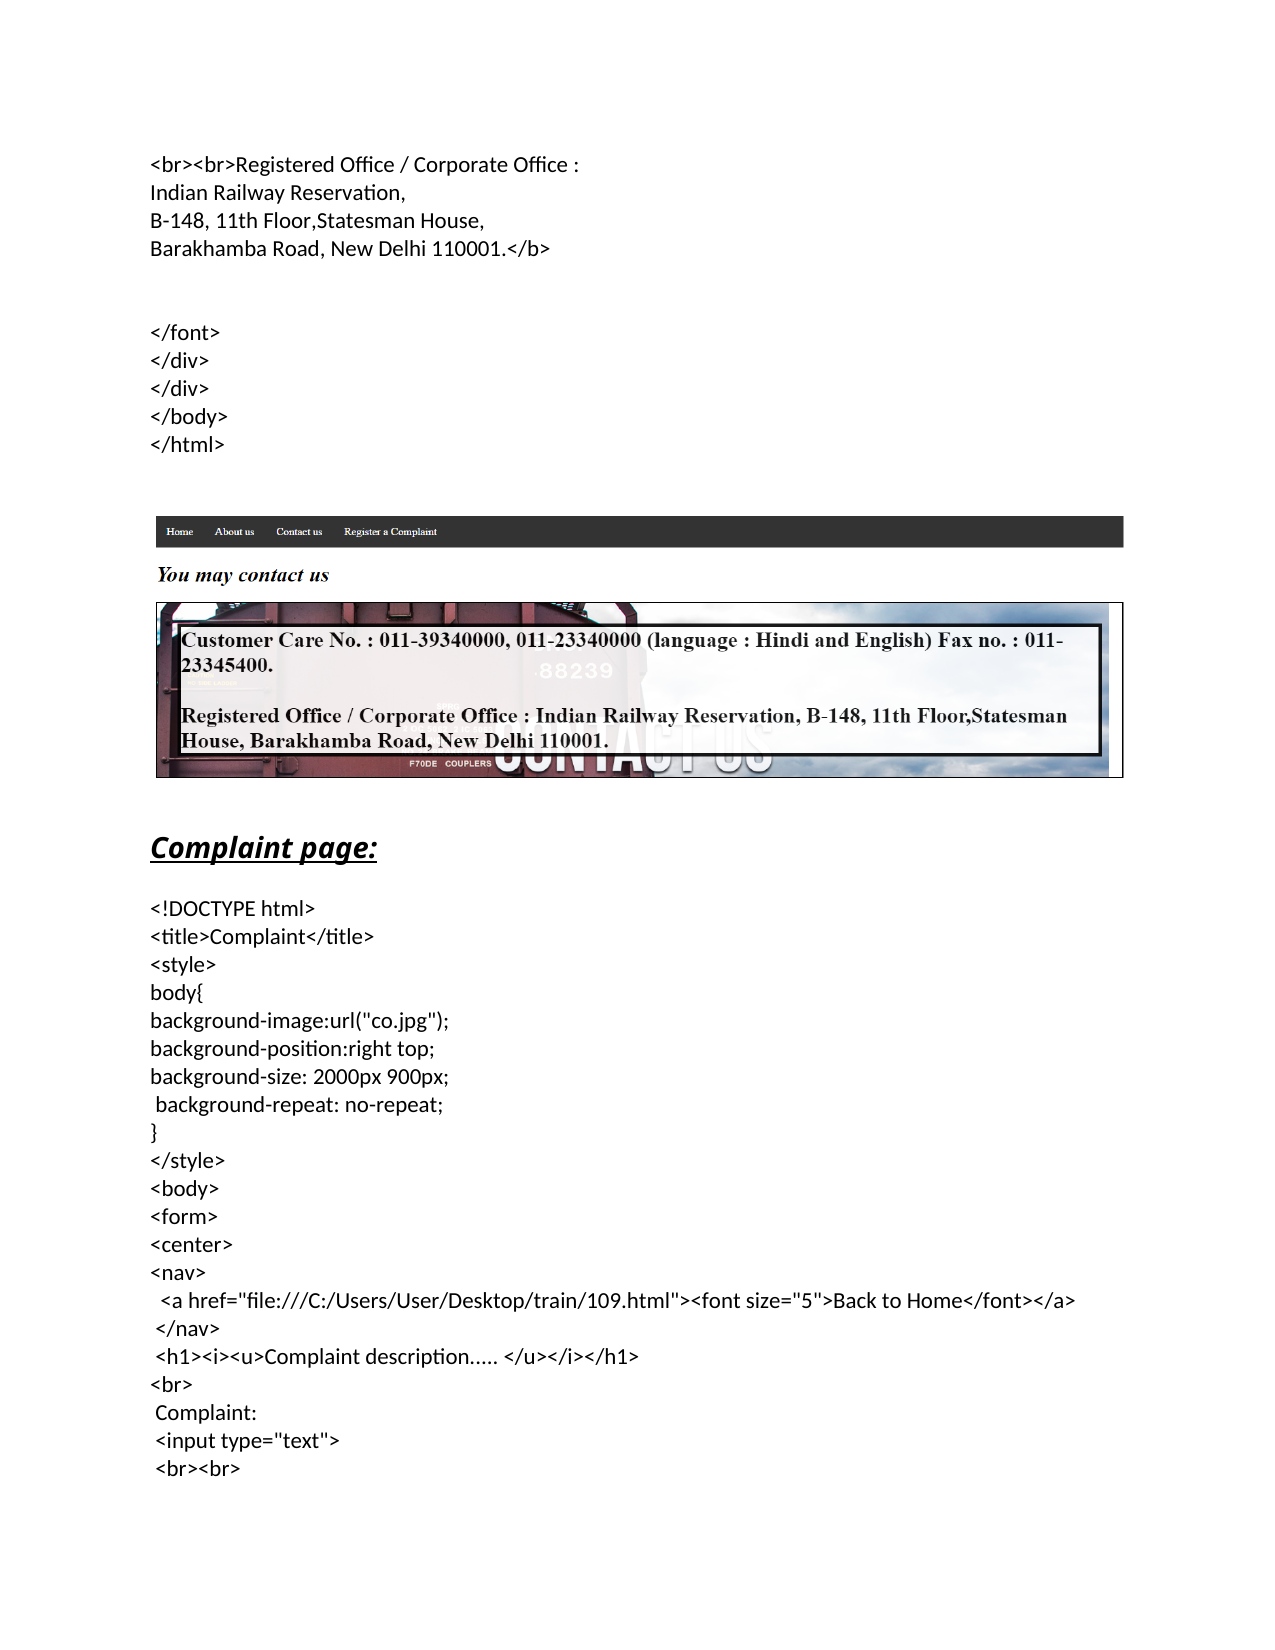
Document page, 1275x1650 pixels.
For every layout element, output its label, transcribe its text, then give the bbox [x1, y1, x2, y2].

text Barakhamba Road, New Delhi 110001.</b> [150, 234, 1125, 262]
text Complaint page: [150, 828, 1125, 867]
text <style> [150, 950, 1125, 978]
text background-repeat: no-repeat; [150, 1090, 1125, 1118]
text <h1><i><u>Complaint description..... </u></i></h1> [150, 1342, 1125, 1370]
text <br><br> [150, 1454, 1125, 1482]
text background-image:url("co.jpg"); [150, 1006, 1125, 1034]
picture [150, 511, 1125, 803]
text Complaint: [150, 1398, 1125, 1426]
text </body> [150, 402, 1125, 430]
text </div> [150, 346, 1125, 374]
text <nav> [150, 1258, 1125, 1286]
text </font> [150, 318, 1125, 346]
text background-position:right top; [150, 1034, 1125, 1062]
text <body> [150, 1174, 1125, 1202]
text <input type="text"> [150, 1426, 1125, 1454]
text <!DOCTYPE html> [150, 894, 1125, 922]
text <form> [150, 1202, 1125, 1230]
text B-148, 11th Floor,Statesman House, [150, 206, 1125, 234]
text </html> [150, 430, 1125, 458]
text <a href="file:///C:/Users/User/Desktop/train/109.html"><font size="5">Back to Home</font></a> [150, 1286, 1125, 1314]
text <br> [150, 1370, 1125, 1398]
text Indian Railway Reservation, [150, 178, 1125, 206]
text </div> [150, 374, 1125, 402]
text <center> [150, 1230, 1125, 1258]
text background-size: 2000px 900px; [150, 1062, 1125, 1090]
text } [150, 1118, 1125, 1146]
text </nav> [150, 1314, 1125, 1342]
text </style> [150, 1146, 1125, 1174]
text <title>Complaint</title> [150, 922, 1125, 950]
text <br><br>Registered Office / Corporate Office : [150, 150, 1125, 178]
text body{ [150, 978, 1125, 1006]
